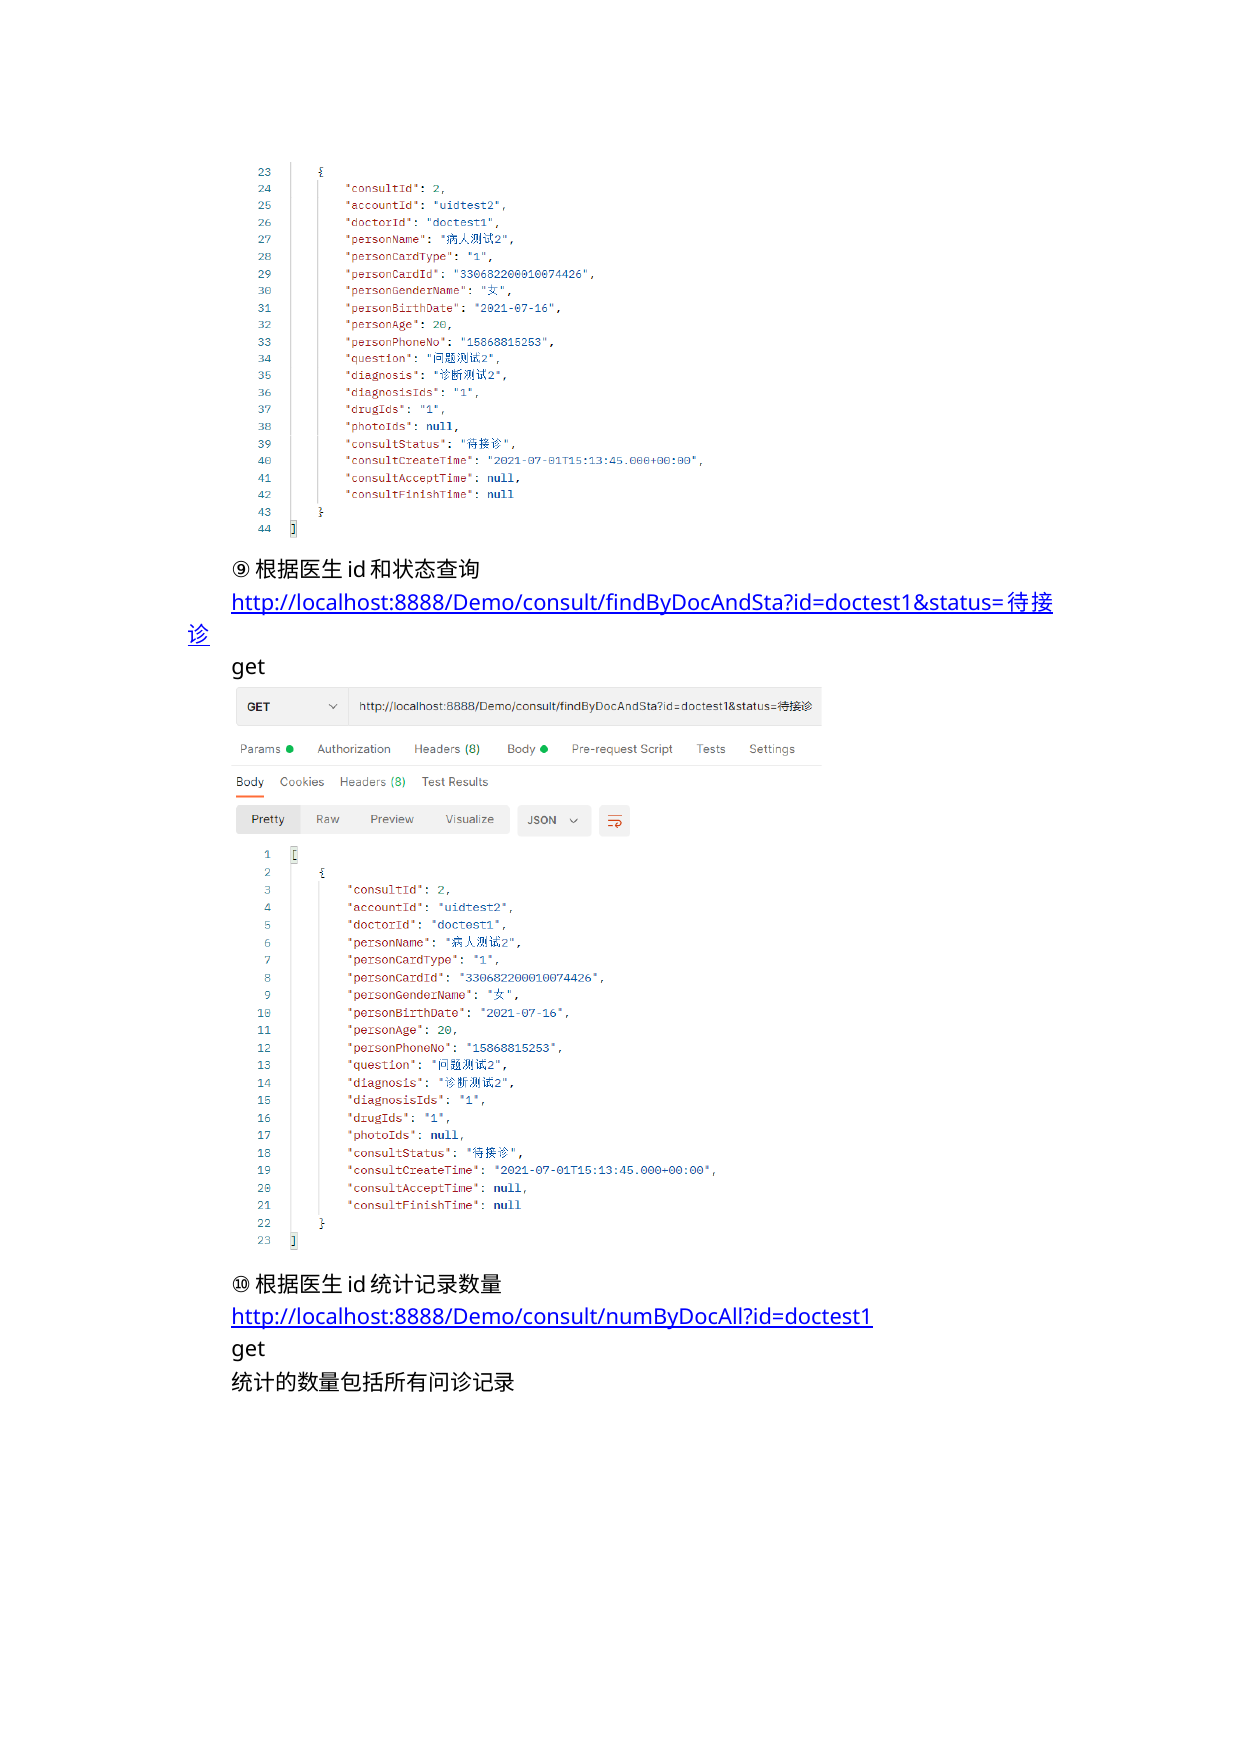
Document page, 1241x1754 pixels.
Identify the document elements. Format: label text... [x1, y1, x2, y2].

list get [187, 1332, 1053, 1364]
picture [231, 162, 964, 541]
list ⑩根据医生id统计记录数量 [187, 1267, 1053, 1299]
picture [231, 682, 822, 1254]
list ⑨根据医生id和状态查询 [187, 552, 1053, 584]
list http://localhost:8888/Demo/consult/numByDocAll?id=doctest1 [187, 1299, 1053, 1332]
list http://localhost:8888/Demo/consult/findByDocAndSta?id=doctest1&status=待接诊 [187, 584, 1053, 649]
list 统计的数量包括所有问诊记录 [187, 1364, 1053, 1397]
list get [187, 649, 1053, 682]
